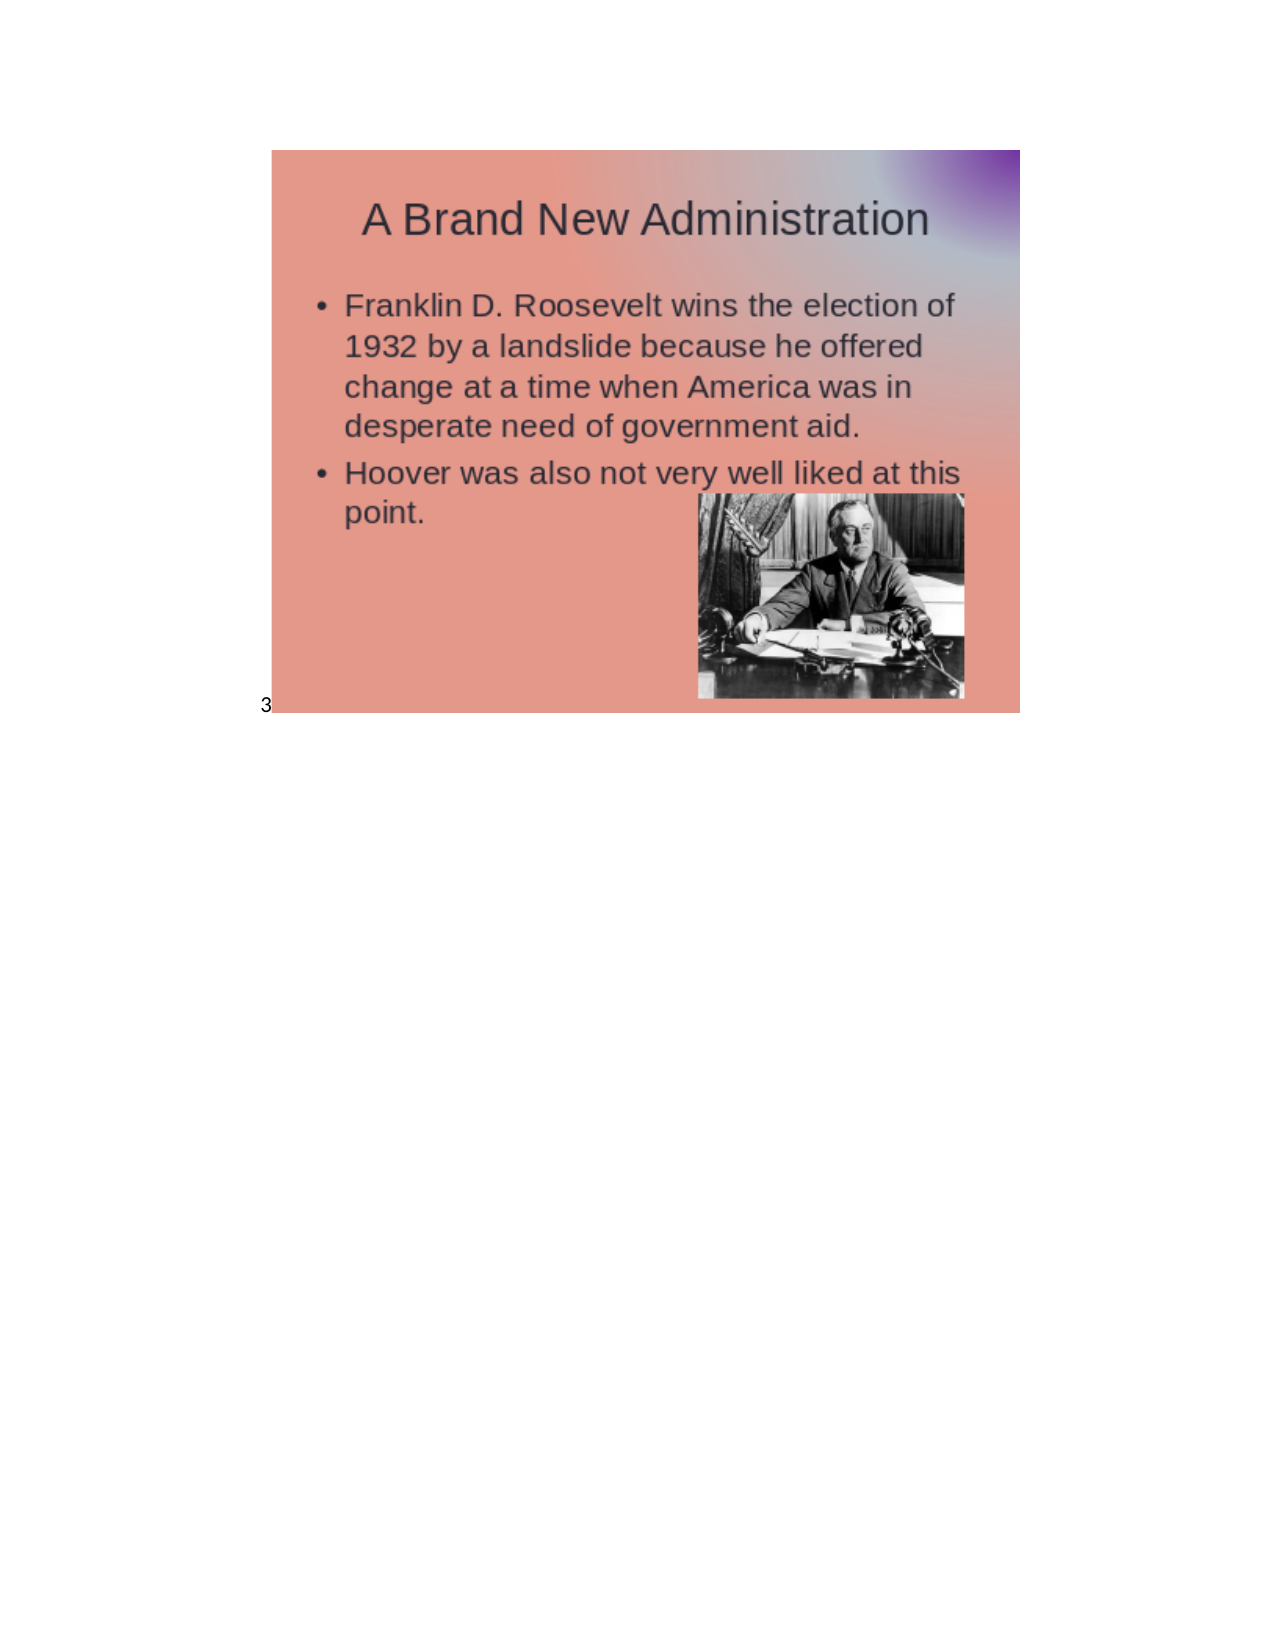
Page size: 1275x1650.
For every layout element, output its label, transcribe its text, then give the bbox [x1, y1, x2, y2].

text 3 [150, 150, 1125, 718]
